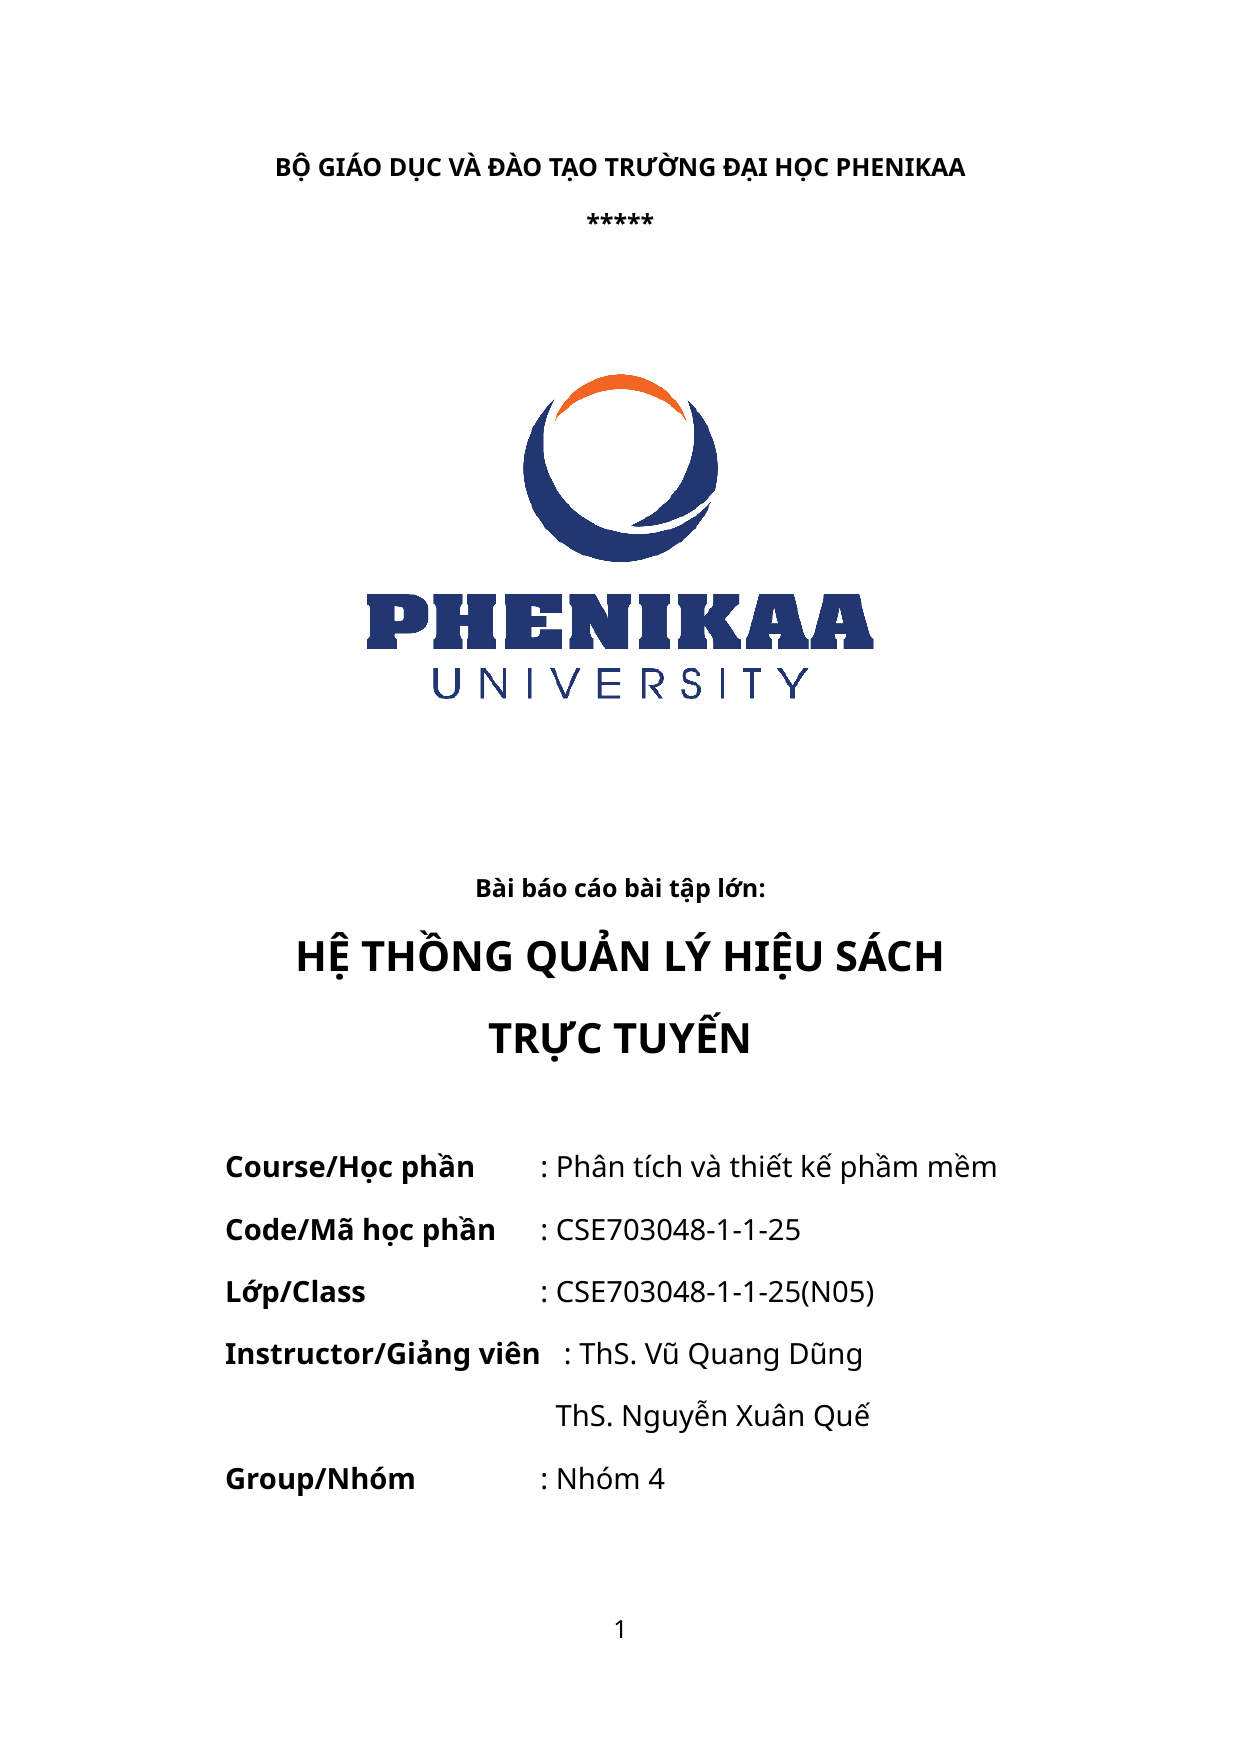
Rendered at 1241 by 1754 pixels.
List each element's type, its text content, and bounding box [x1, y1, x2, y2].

text Group/Nhóm : Nhóm 4 [150, 1458, 1090, 1498]
text BỘ GIÁO DỤC VÀ ĐÀO TẠO TRƯỜNG ĐẠI HỌC PHENIKAA [150, 150, 1090, 184]
text TRỰC TUYẾN [150, 1009, 1090, 1066]
text Instructor/Giảng viên : ThS. Vũ Quang Dũng [225, 1333, 1090, 1373]
text Code/Mã học phần : CSE703048-1-1-25 [150, 1209, 1090, 1248]
text HỆ THỒNG QUẢN LÝ HIỆU SÁCH [150, 927, 1090, 984]
text Bài báo cáo bài tập lớn: [150, 871, 1090, 905]
picture [366, 373, 874, 699]
text Lớp/Class : CSE703048-1-1-25(N05) [150, 1271, 1090, 1311]
text Course/Học phần : Phân tích và thiết kế phầm mềm [150, 1147, 1090, 1186]
text ***** [150, 206, 1090, 240]
text ThS. Nguyễn Xuân Quế [525, 1396, 1090, 1435]
